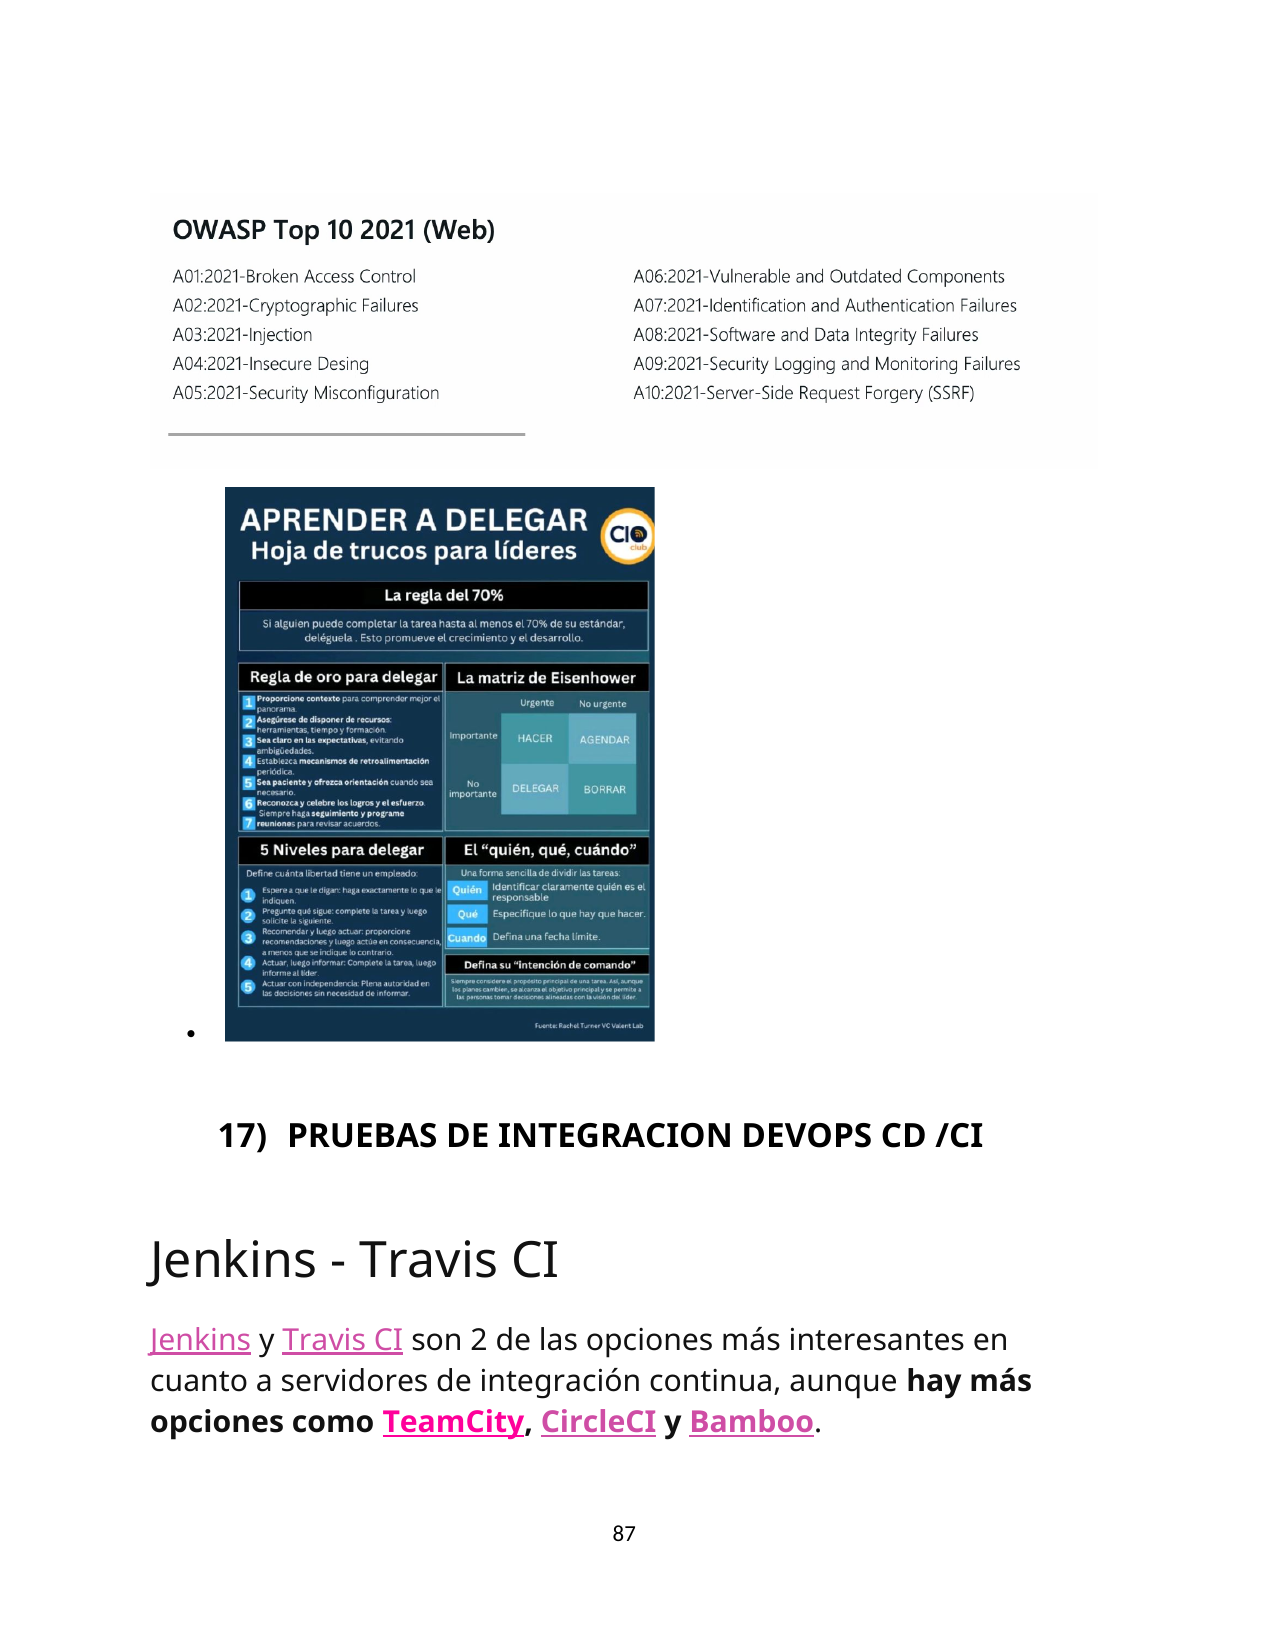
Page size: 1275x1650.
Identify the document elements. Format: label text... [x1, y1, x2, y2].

picture [150, 193, 1098, 469]
subtitle Jenkins - Travis CI [150, 1224, 1098, 1292]
text Jenkins y Travis CI son 2 de las opciones más interesantes en cuanto a servidores de integración continua, aunque hay más opciones como TeamCity, CircleCI y Bamboo. [150, 1318, 1098, 1441]
picture [225, 487, 655, 1042]
subtitle PRUEBAS DE INTEGRACION DEVOPS CD /CI [103, 1112, 1098, 1157]
